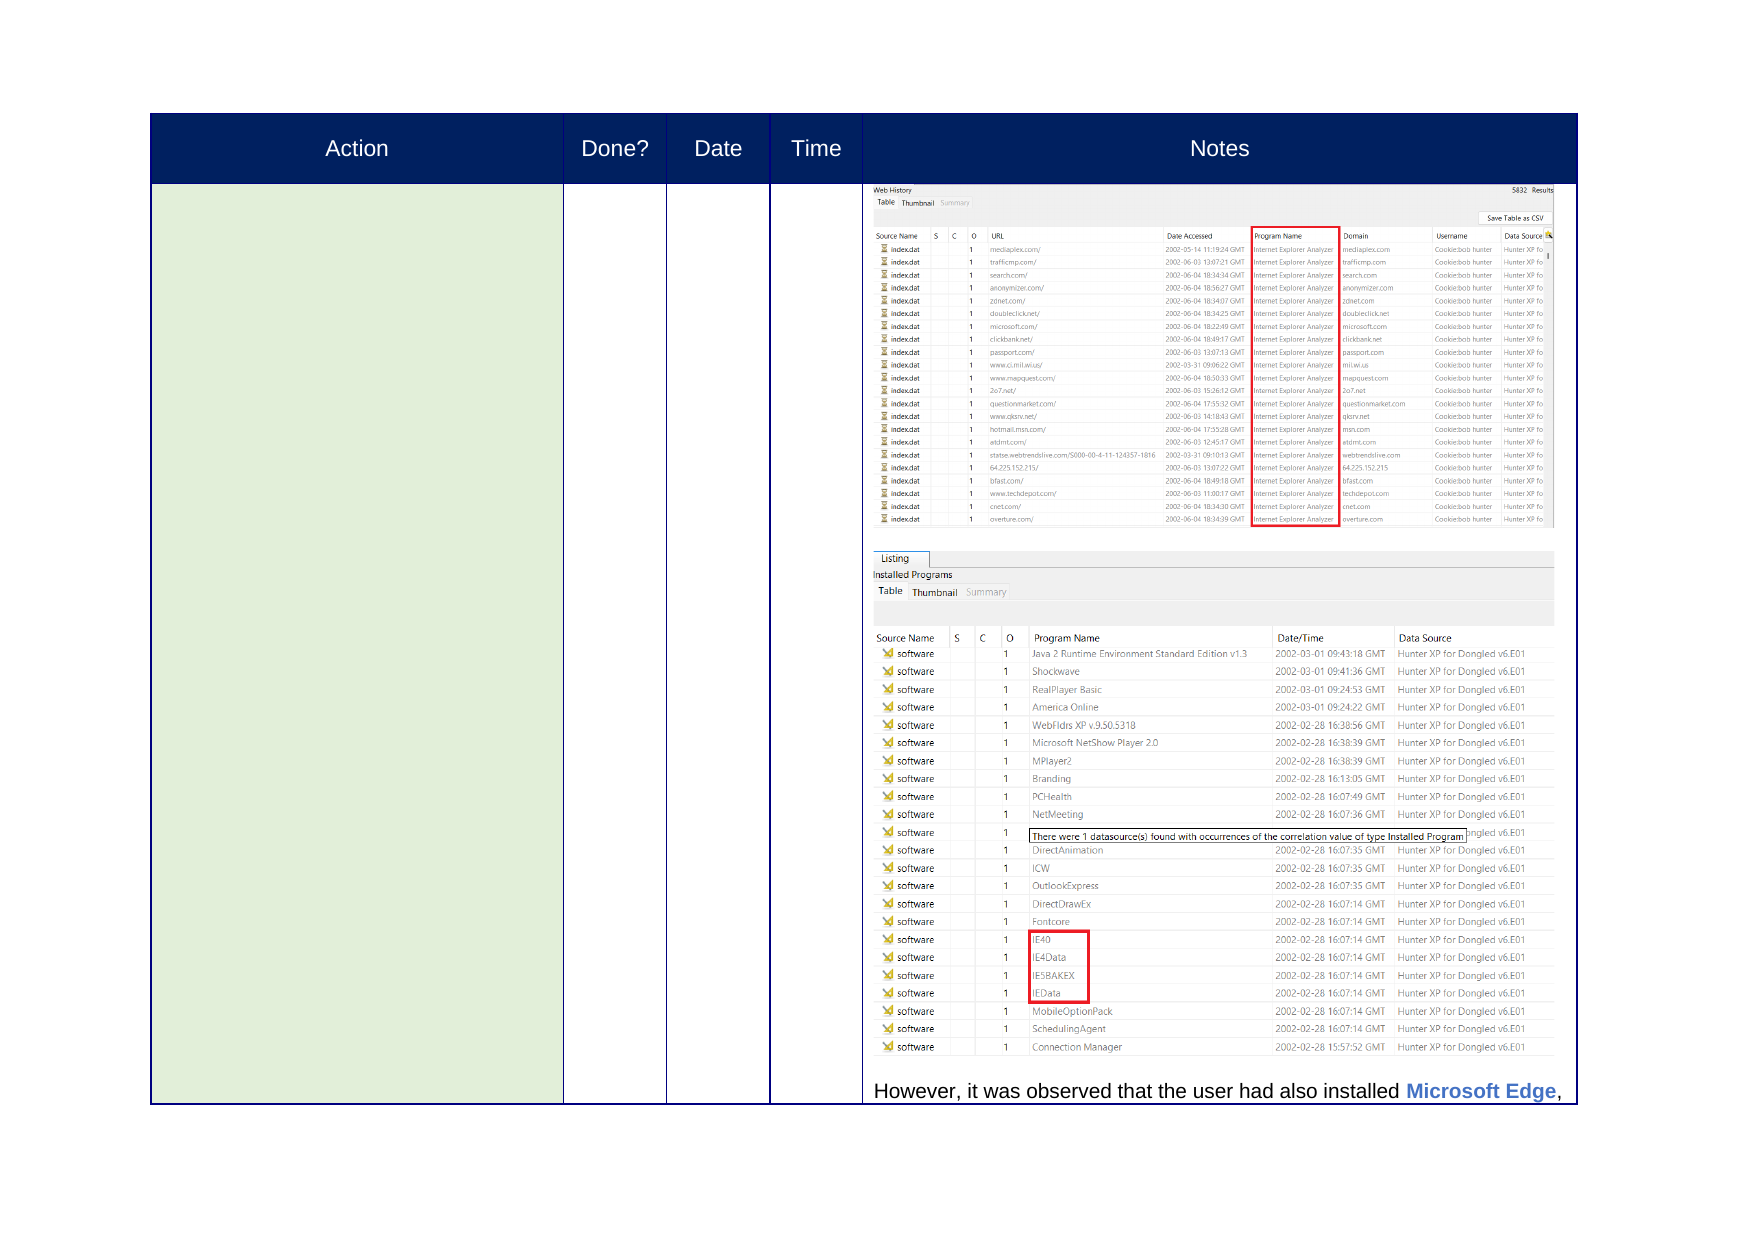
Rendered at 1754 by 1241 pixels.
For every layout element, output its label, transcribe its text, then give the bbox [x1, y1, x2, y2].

table_cell [771, 184, 862, 1103]
table_cell [667, 184, 769, 1103]
picture [873, 551, 1555, 1056]
table_header Time [771, 114, 862, 183]
table_cell [564, 184, 666, 1103]
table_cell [863, 184, 1576, 1103]
table_header Notes [863, 114, 1576, 183]
picture [873, 184, 1555, 528]
table_header Date [667, 114, 769, 183]
table_header Done? [564, 114, 666, 183]
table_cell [152, 184, 563, 1103]
table_header Action [152, 114, 563, 183]
